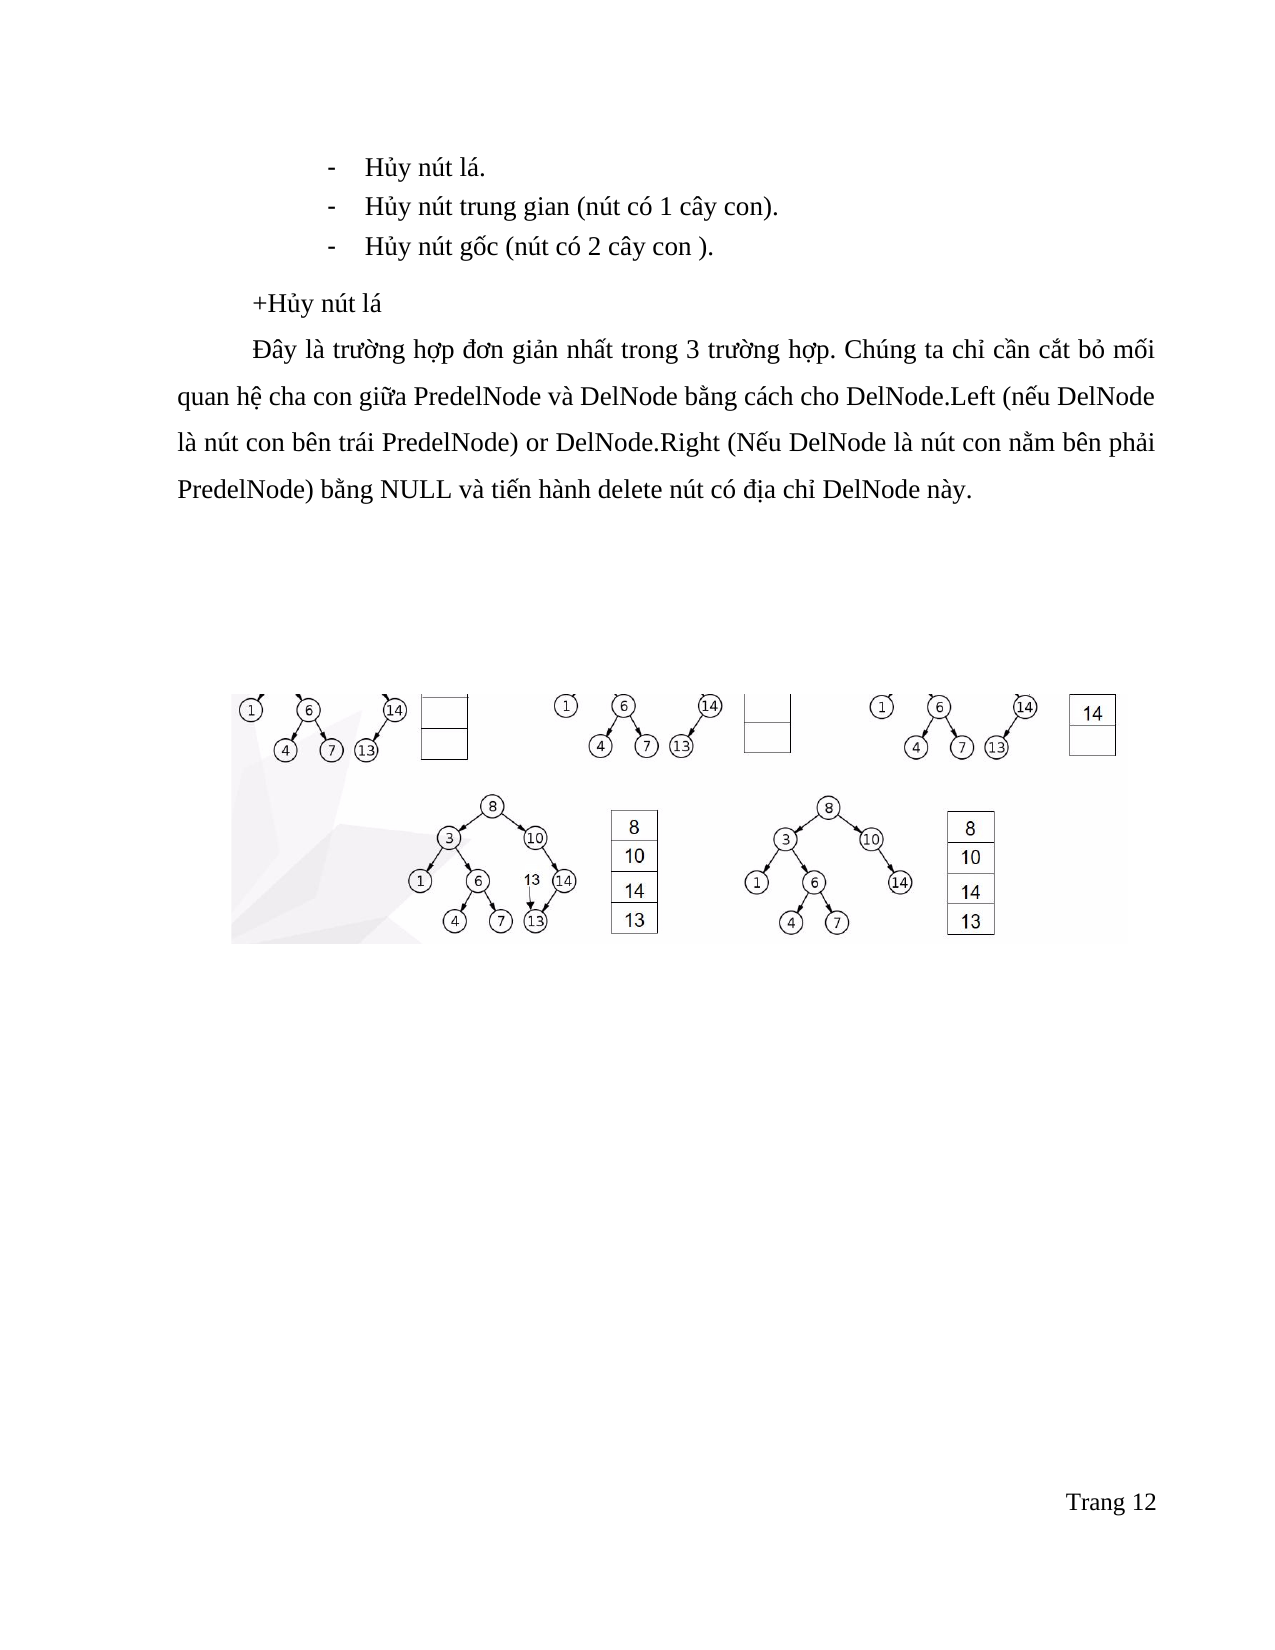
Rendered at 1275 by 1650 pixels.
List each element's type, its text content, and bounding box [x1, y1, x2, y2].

subtitle +Hủy nút lá [177, 287, 1156, 318]
picture [231, 692, 1129, 944]
text Đây là trường hợp đơn giản nhất trong 3 trường hợp. Chúng ta chỉ cần cắt bỏ mối quan hệ cha con giữa PredelNode và DelNode bằng cách cho DelNode.Left (nếu DelNode là nút con bên trái PredelNode) or DelNode.Right (Nếu DelNode là nút con nằm bên phải PredelNode) bằng NULL và tiến hành delete nút có địa chỉ DelNode này. [177, 333, 1156, 504]
list Hủy nút trung gian (nút có 1 cây con). [327, 187, 1156, 224]
list Hủy nút gốc (nút có 2 cây con ). [327, 227, 1156, 263]
list Hủy nút lá. [327, 147, 1156, 184]
